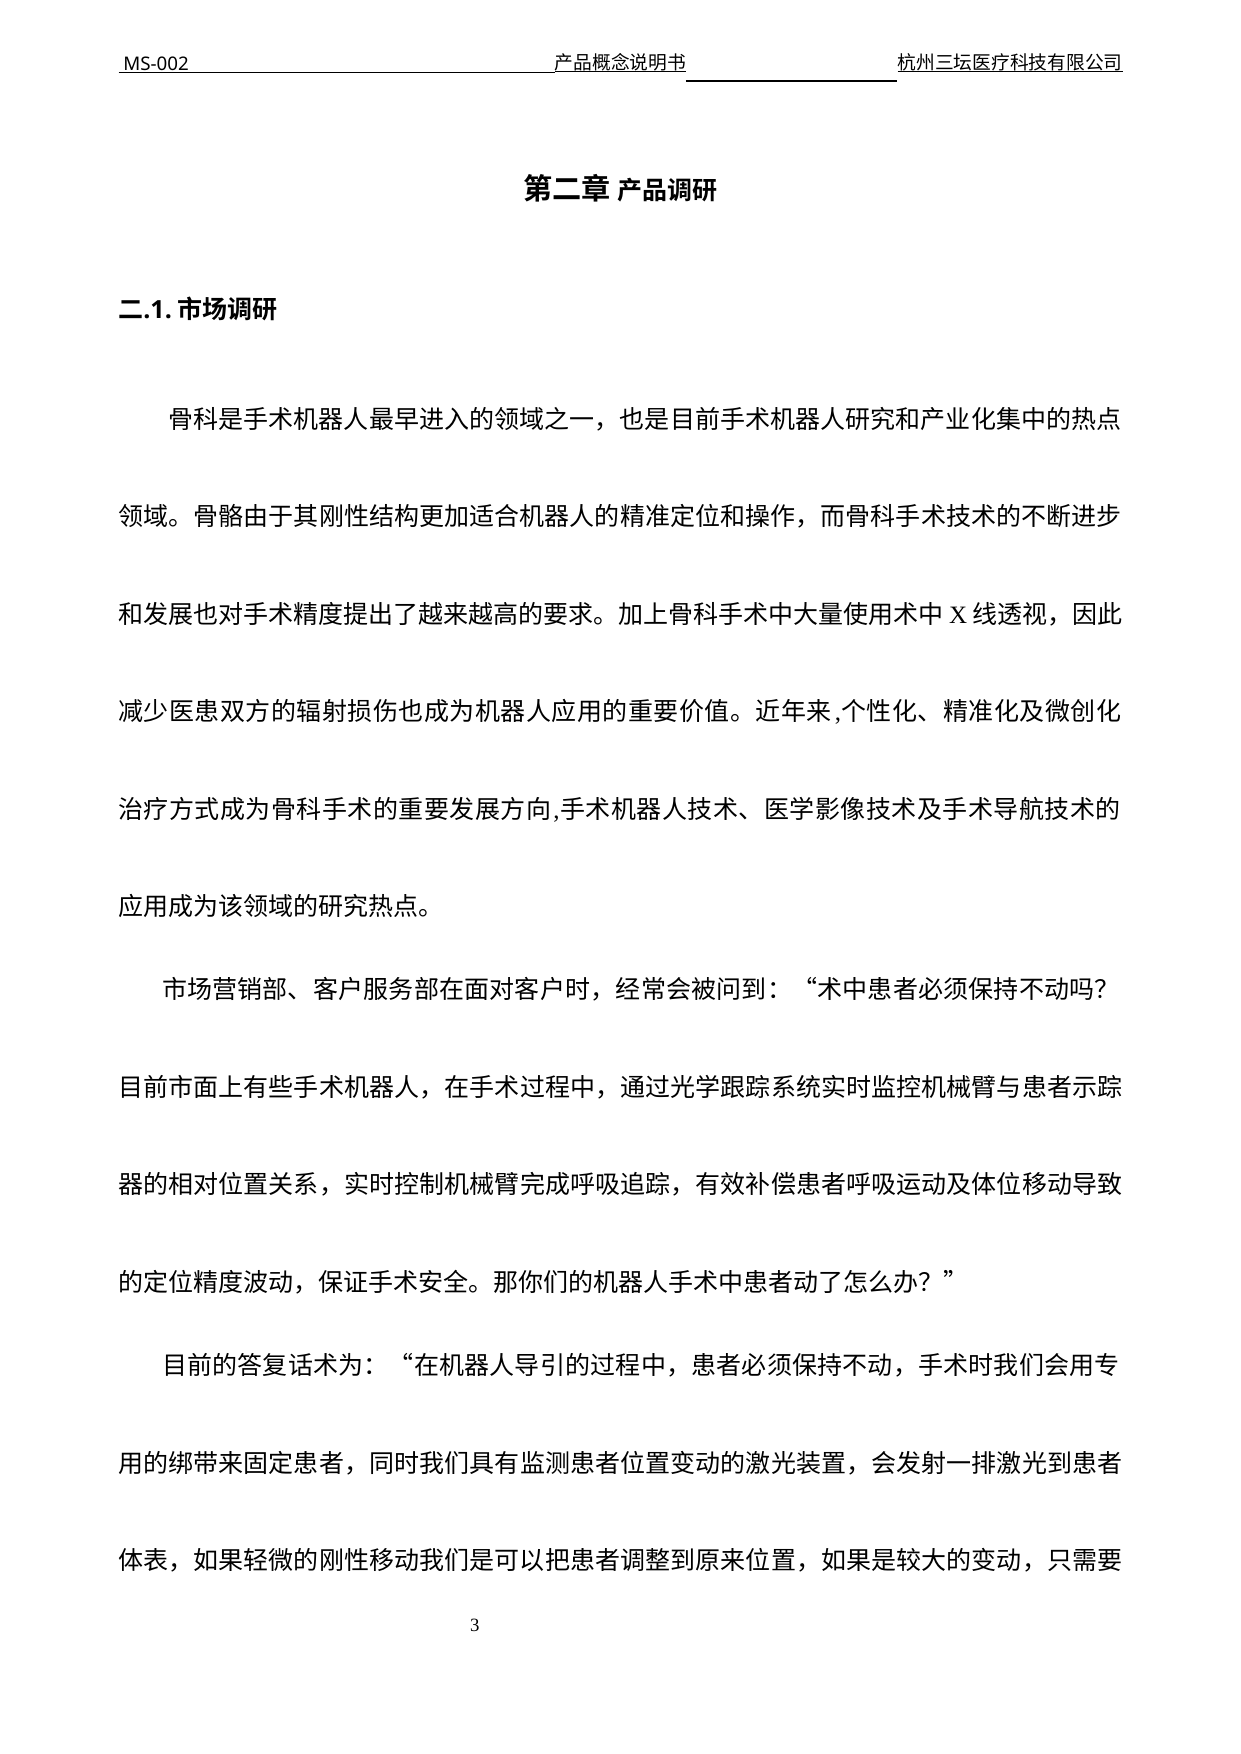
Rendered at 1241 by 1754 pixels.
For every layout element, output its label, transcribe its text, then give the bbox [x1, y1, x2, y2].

subtitle 市场调研 [118, 275, 1122, 340]
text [118, 1331, 1122, 1591]
text 市场营销部、客户服务部在面对客户时，经常会被问到：“术中患者必须保持不动吗？目前市面上有些手术机器人，在手术过程中，通过光学跟踪系统实时监控机械臂与患者示踪器的相对位置关系，实时控制机械臂完成呼吸追踪，有效补偿患者呼吸运动及体位移动导致的定位精度波动，保证手术安全。那你们的机器人手术中患者动了怎么办？” [118, 956, 1122, 1313]
subtitle 产品调研 [118, 154, 1122, 219]
text 骨科是手术机器人最早进入的领域之一，也是目前手术机器人研究和产业化集中的热点领域。骨骼由于其刚性结构更加适合机器人的精准定位和操作，而骨科手术技术的不断进步和发展也对手术精度提出了越来越高的要求。加上骨科手术中大量使用术中X线透视，因此减少医患双方的辐射损伤也成为机器人应用的重要价值。近年来,个性化、精准化及微创化治疗方式成为骨科手术的重要发展方向,手术机器人技术、医学影像技术及手术导航技术的应用成为该领域的研究热点。 [118, 385, 1122, 937]
